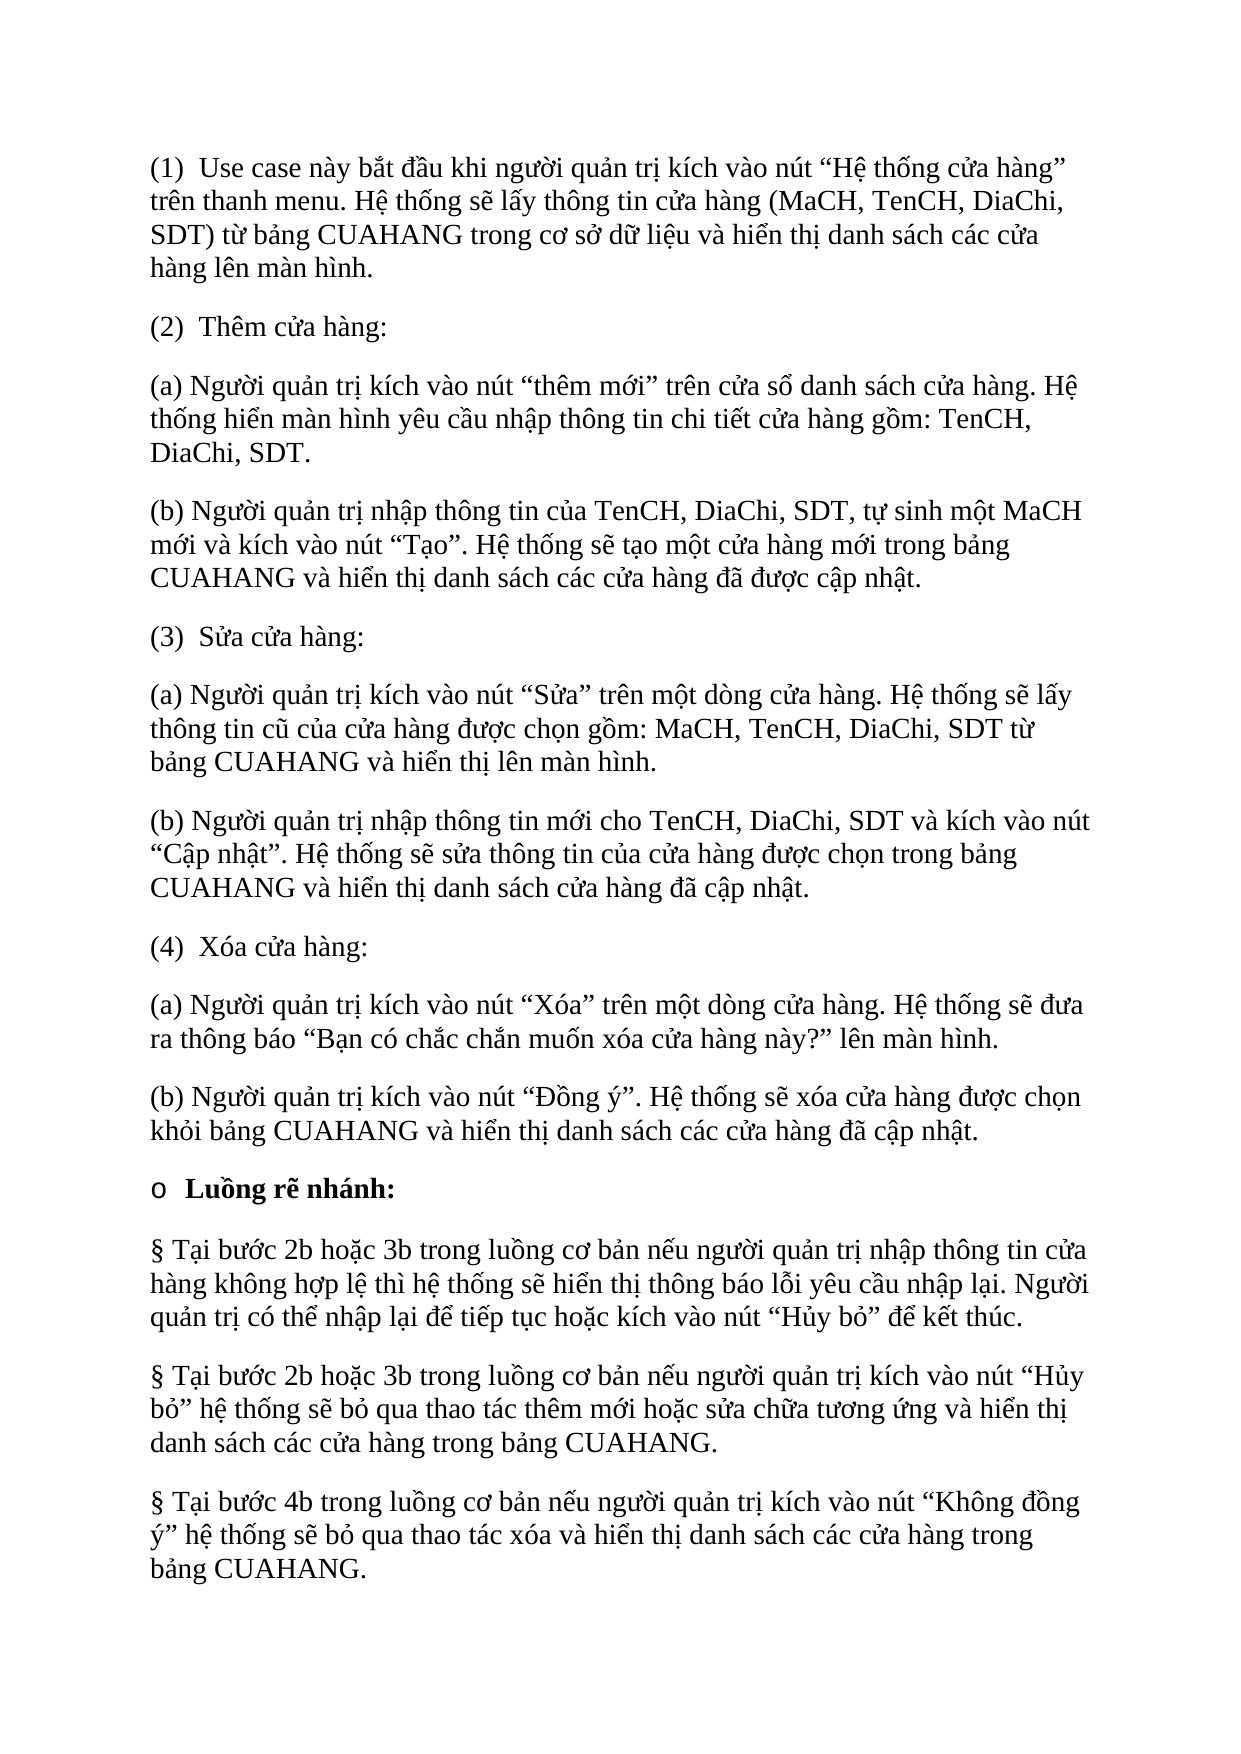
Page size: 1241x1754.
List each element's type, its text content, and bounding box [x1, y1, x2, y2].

text (b) Người quản trị nhập thông tin của TenCH, DiaChi, SDT, tự sinh một MaCH mới và kích vào nút “Tạo”. Hệ thống sẽ tạo một cửa hàng mới trong bảng CUAHANG và hiển thị danh sách các cửa hàng đã được cập nhật. [150, 493, 1090, 594]
text § Tại bước 4b trong luồng cơ bản nếu người quản trị kích vào nút “Không đồng ý” hệ thống sẽ bỏ qua thao tác xóa và hiển thị danh sách các cửa hàng trong bảng CUAHANG. [150, 1484, 1090, 1584]
text (4) Xóa cửa hàng: [150, 929, 1090, 962]
text (b) Người quản trị kích vào nút “Đồng ý”. Hệ thống sẽ xóa cửa hàng được chọn khỏi bảng CUAHANG và hiển thị danh sách các cửa hàng đã cập nhật. [150, 1079, 1090, 1146]
text (a) Người quản trị kích vào nút “Sửa” trên một dòng cửa hàng. Hệ thống sẽ lấy thông tin cũ của cửa hàng được chọn gồm: MaCH, TenCH, DiaChi, SDT từ bảng CUAHANG và hiển thị lên màn hình. [150, 677, 1090, 778]
text (b) Người quản trị nhập thông tin mới cho TenCH, DiaChi, SDT và kích vào nút “Cập nhật”. Hệ thống sẽ sửa thông tin của cửa hàng được chọn trong bảng CUAHANG và hiển thị danh sách cửa hàng đã cập nhật. [150, 803, 1090, 904]
text § Tại bước 2b hoặc 3b trong luồng cơ bản nếu người quản trị kích vào nút “Hủy bỏ” hệ thống sẽ bỏ qua thao tác thêm mới hoặc sửa chữa tương ứng và hiển thị danh sách các cửa hàng trong bảng CUAHANG. [150, 1358, 1090, 1459]
text § Tại bước 2b hoặc 3b trong luồng cơ bản nếu người quản trị nhập thông tin cửa hàng không hợp lệ thì hệ thống sẽ hiển thị thông báo lỗi yêu cầu nhập lại. Người quản trị có thể nhập lại để tiếp tục hoặc kích vào nút “Hủy bỏ” để kết thúc. [150, 1232, 1090, 1333]
text o Luồng rẽ nhánh: [150, 1171, 1090, 1207]
text (a) Người quản trị kích vào nút “Xóa” trên một dòng cửa hàng. Hệ thống sẽ đưa ra thông báo “Bạn có chắc chắn muốn xóa cửa hàng này?” lên màn hình. [150, 987, 1090, 1054]
text (3) Sửa cửa hàng: [150, 619, 1090, 652]
text (a) Người quản trị kích vào nút “thêm mới” trên cửa sổ danh sách cửa hàng. Hệ thống hiển màn hình yêu cầu nhập thông tin chi tiết cửa hàng gồm: TenCH, DiaChi, SDT. [150, 368, 1090, 468]
text (2) Thêm cửa hàng: [150, 309, 1090, 343]
text (1) Use case này bắt đầu khi người quản trị kích vào nút “Hệ thống cửa hàng” trên thanh menu. Hệ thống sẽ lấy thông tin cửa hàng (MaCH, TenCH, DiaChi, SDT) từ bảng CUAHANG trong cơ sở dữ liệu và hiển thị danh sách các cửa hàng lên màn hình. [150, 150, 1090, 284]
